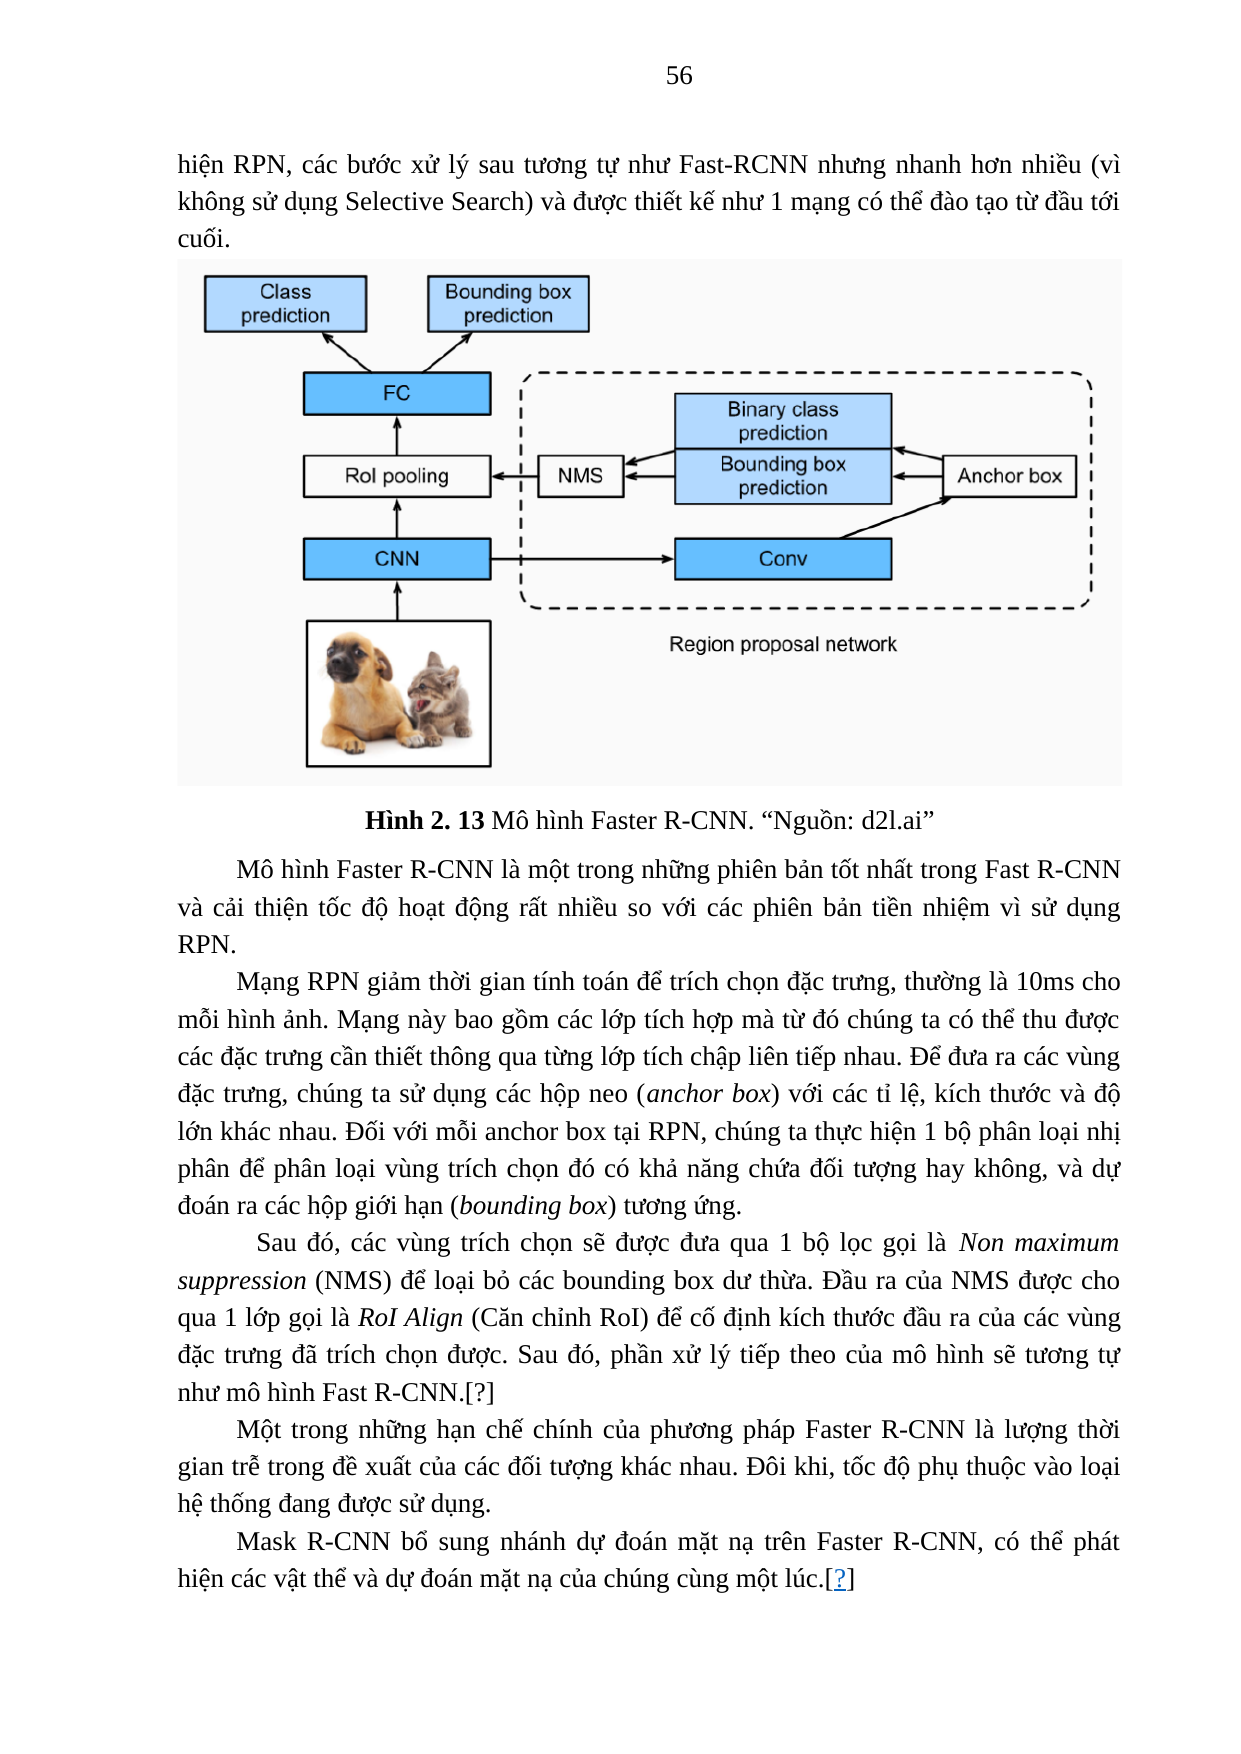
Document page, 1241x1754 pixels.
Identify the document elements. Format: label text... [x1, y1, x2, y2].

text Một trong những hạn chế chính của phương pháp Faster R-CNN là lượng thời gian trễ trong đề xuất của các đối tượng khác nhau. Đôi khi, tốc độ phụ thuộc vào loại hệ thống đang được sử dụng. [177, 1413, 1122, 1519]
text Mạng RPN giảm thời gian tính toán để trích chọn đặc trưng, thường là 10ms cho mỗi hình ảnh. Mạng này bao gồm các lớp tích hợp mà từ đó chúng ta có thể thu được các đặc trưng cần thiết thông qua từng lớp tích chập liên tiếp nhau. Để đưa ra các vùng đặc trưng, chúng ta sử dụng các hộp neo (anchor box) với các tỉ lệ, kích thước và độ lớn khác nhau. Đối với mỗi anchor box tại RPN, chúng ta thực hiện 1 bộ phân loại nhị phân để phân loại vùng trích chọn đó có khả năng chứa đối tượng hay không, và dự đoán ra các hộp giới hạn (bounding box) tương ứng. [177, 966, 1122, 1220]
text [177, 148, 1122, 253]
text Mô hình Faster R-CNN là một trong những phiên bản tốt nhất trong Fast R-CNN và cải thiện tốc độ hoạt động rất nhiều so với các phiên bản tiền nhiệm vì sử dụng RPN. [177, 854, 1122, 959]
text Sau đó, các vùng trích chọn sẽ được đưa qua 1 bộ lọc gọi là Non maximum suppression (NMS) để loại bỏ các bounding box dư thừa. Đầu ra của NMS được cho qua 1 lớp gọi là RoI Align (Căn chỉnh RoI) để cố định kích thước đầu ra của các vùng đặc trưng đã trích chọn được. Sau đó, phần xử lý tiếp theo của mô hình sẽ tương tự như mô hình Fast R-CNN.[?] [177, 1227, 1122, 1407]
picture [177, 259, 1123, 786]
text Mask R-CNN bổ sung nhánh dự đoán mặt nạ trên Faster R-CNN, có thể phát hiện các vật thể và dự đoán mặt nạ của chúng cùng một lúc.[?] [177, 1525, 1122, 1593]
